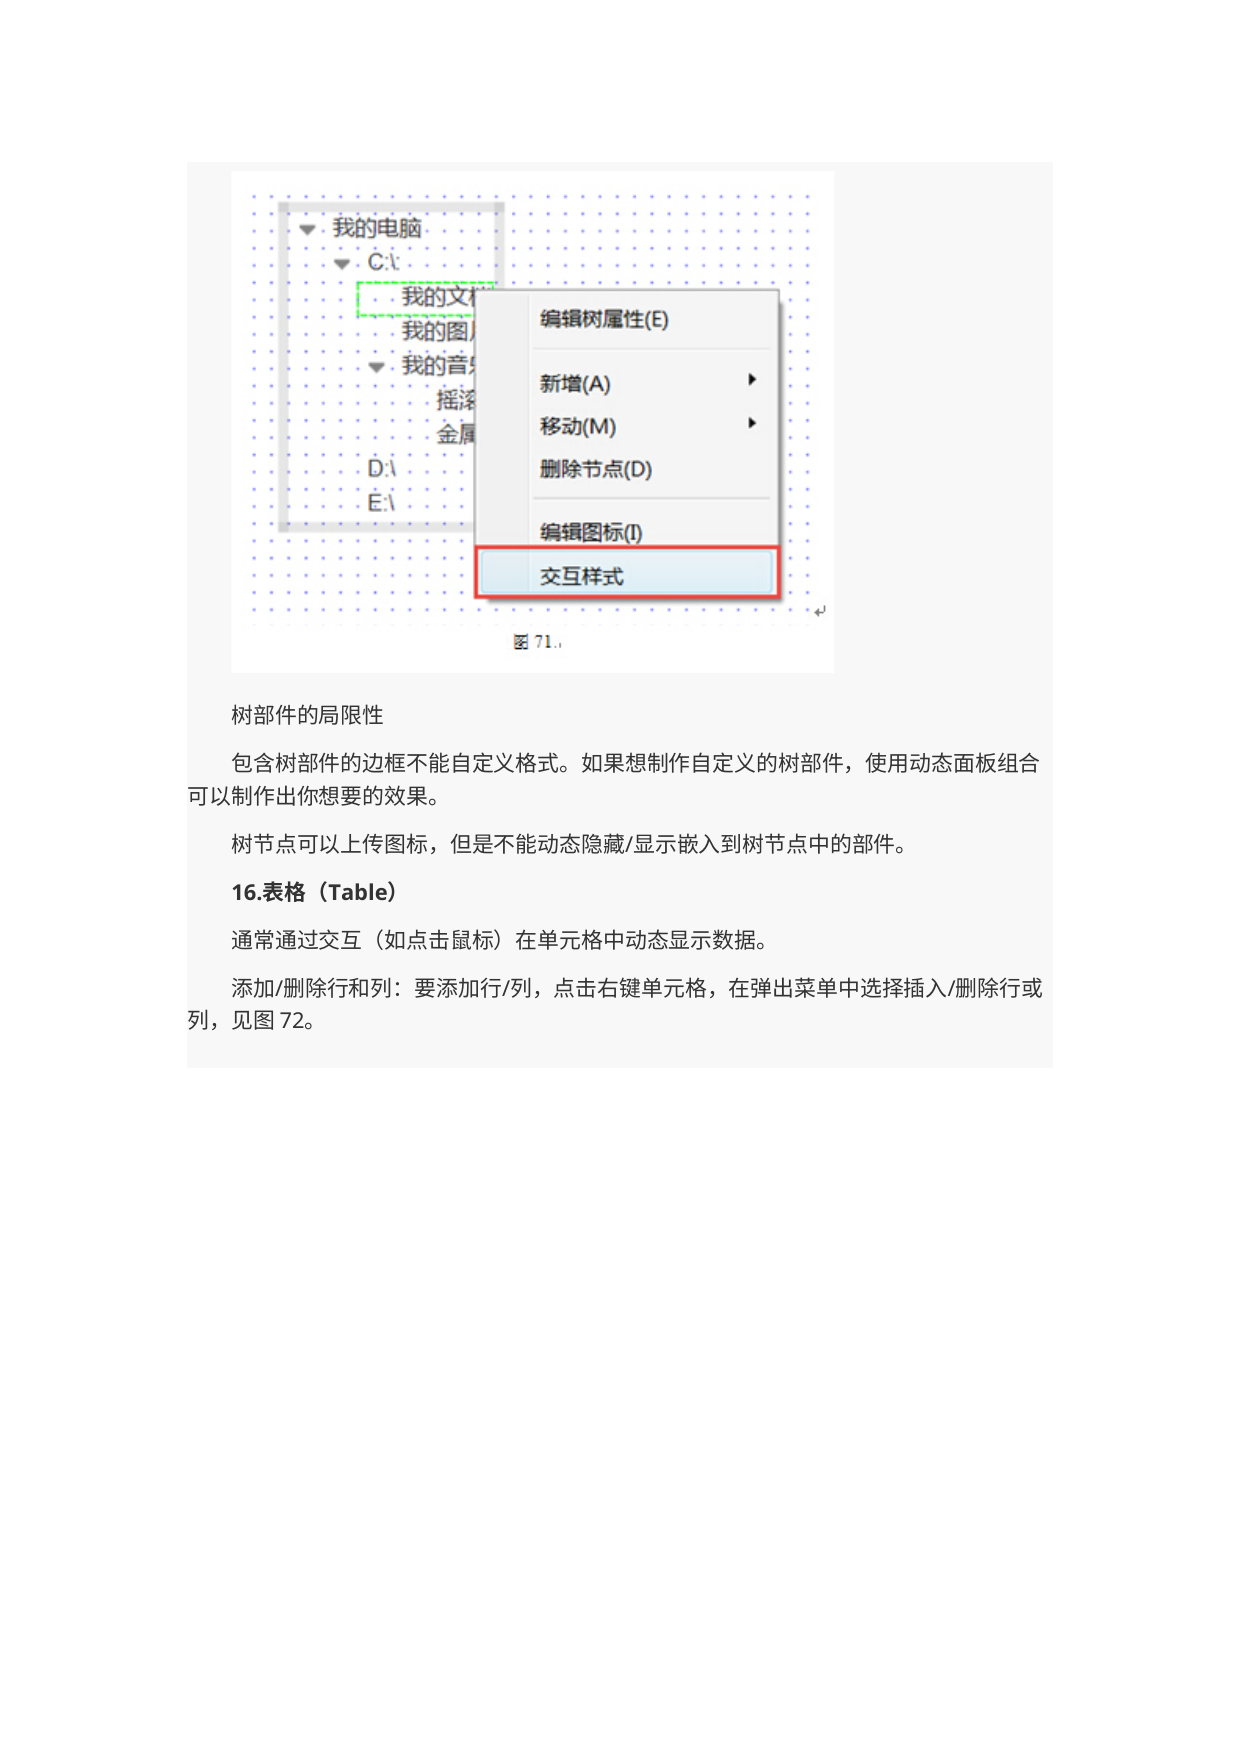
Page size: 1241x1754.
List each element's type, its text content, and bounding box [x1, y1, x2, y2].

text 添加/删除行和列：要添加行/列，点击右键单元格，在弹出菜单中选择插入/删除行或列，见图72。 [187, 971, 1053, 1068]
picture [231, 171, 835, 673]
text 包含树部件的边框不能自定义格式。如果想制作自定义的树部件，使用动态面板组合可以制作出你想要的效果。 [187, 746, 1053, 811]
text 树节点可以上传图标，但是不能动态隐藏/显示嵌入到树节点中的部件。 [187, 826, 1053, 859]
text 树部件的局限性 [187, 698, 1053, 730]
text 16.表格（Table） [187, 874, 1053, 907]
text 通常通过交互（如点击鼠标）在单元格中动态显示数据。 [187, 923, 1053, 955]
